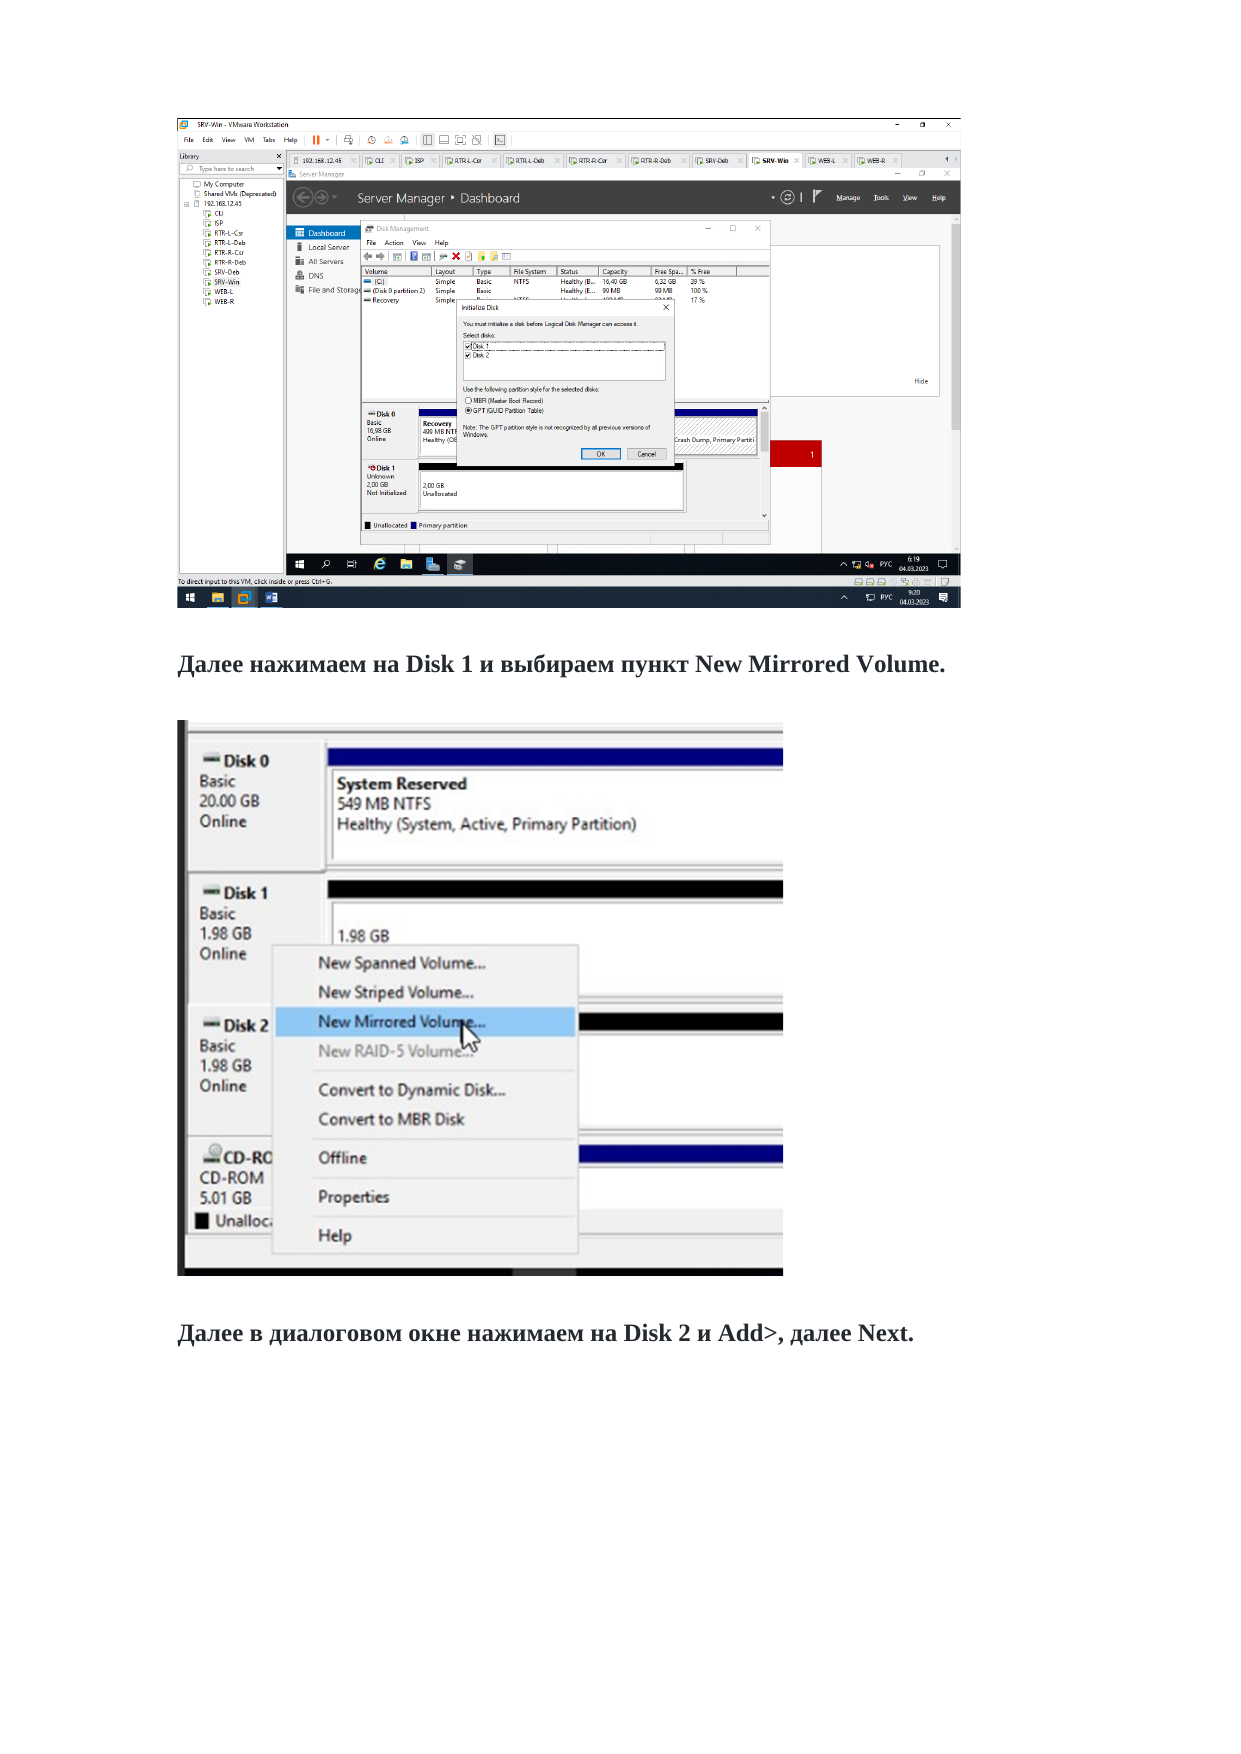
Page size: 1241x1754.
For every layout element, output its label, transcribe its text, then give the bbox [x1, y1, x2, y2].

picture [177, 720, 784, 1276]
text Далее в диалоговом окне нажимаем на Disk 2 и Add>, далее Next. [177, 1318, 1152, 1346]
picture [177, 118, 961, 608]
text Далее нажимаем на Disk 1 и выбираем пункт New Mirrored Volume. [177, 649, 1152, 678]
